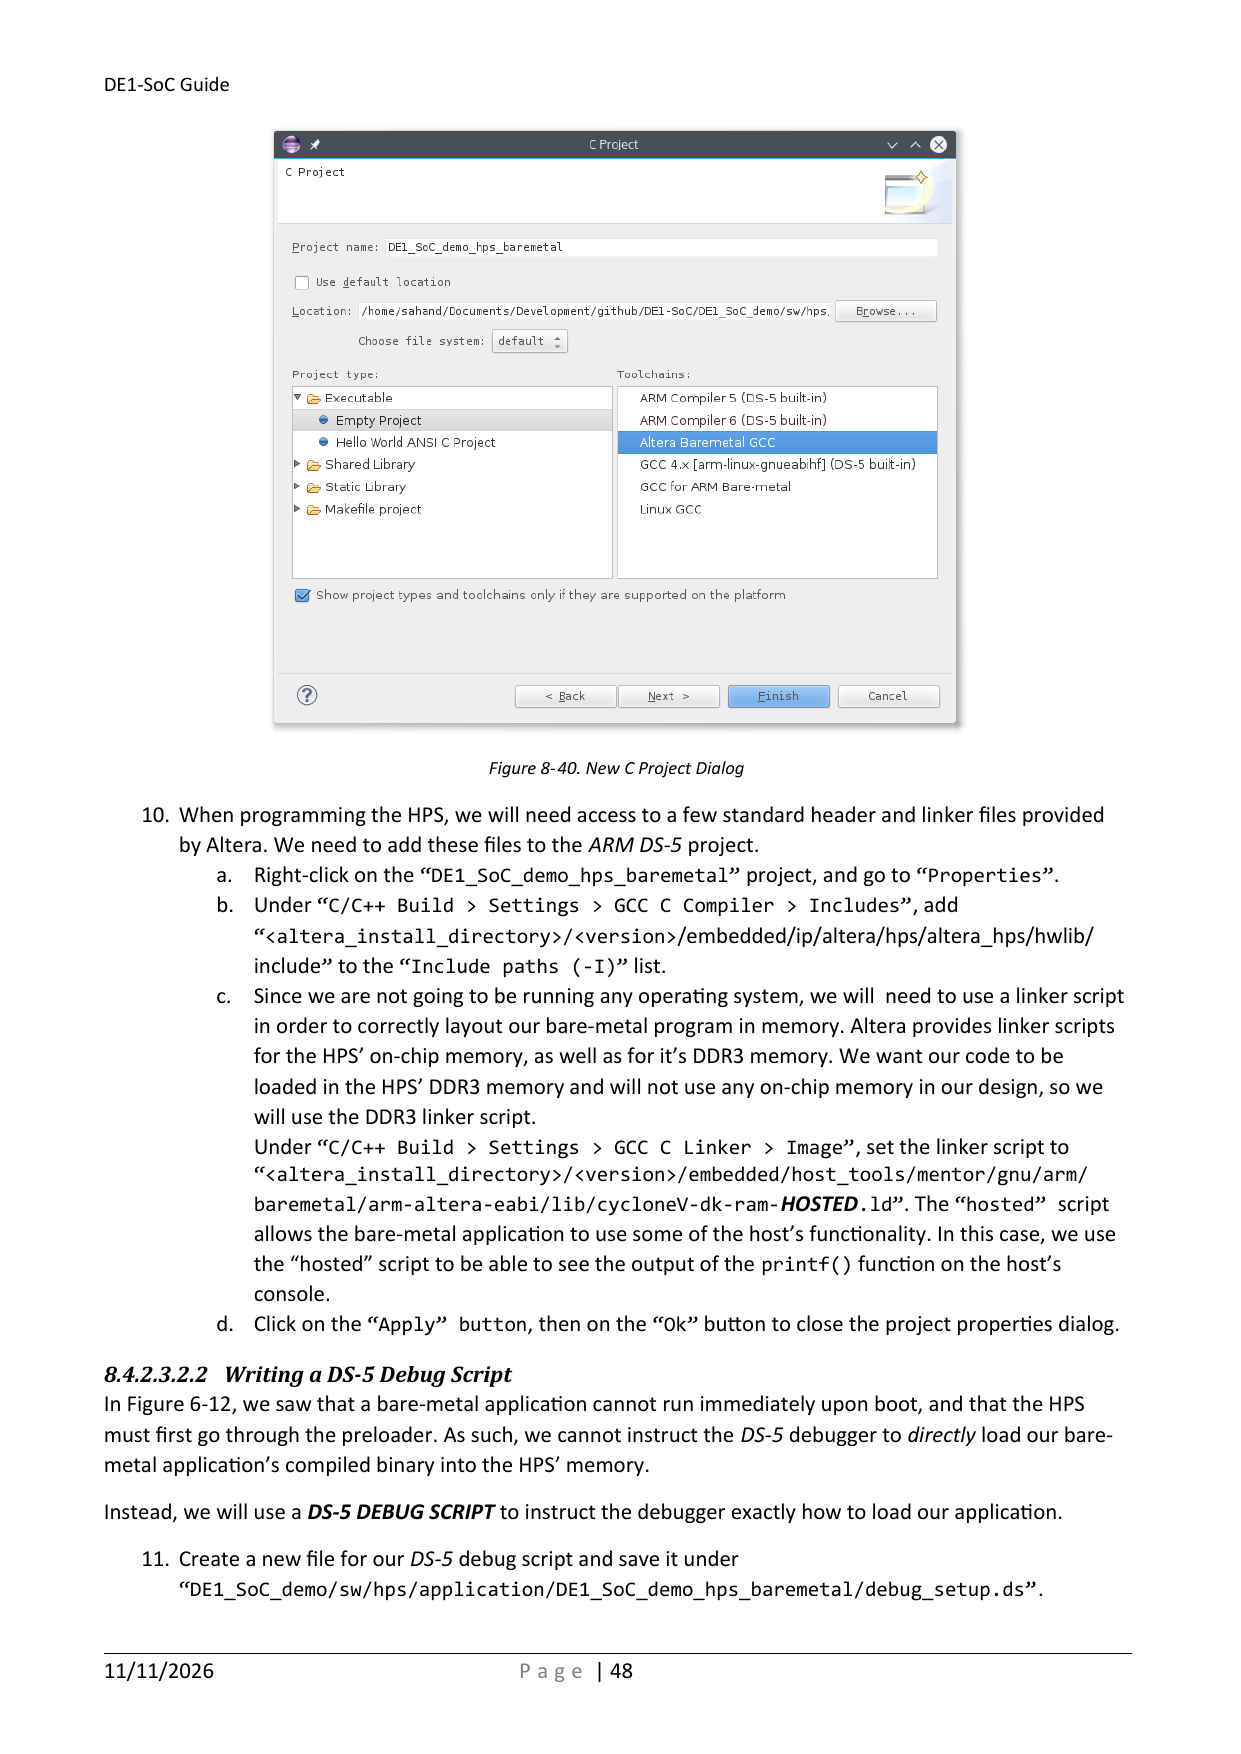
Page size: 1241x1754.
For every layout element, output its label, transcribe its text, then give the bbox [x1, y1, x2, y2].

list Under “C/C++ Build > Settings > GCC C Compiler > Includes”, add “<altera_install_directory>/<version>/embedded/ip/altera/hps/altera_hps/hwlib/include” to the “Include paths (-I)” list. [216, 891, 1132, 979]
text Instead, we will use a DS-5 debug script to instruct the debugger exactly how to load our application. [103, 1497, 1132, 1525]
list Since we are not going to be running any operating system, we will need to use a linker script in order to correctly layout our bare-metal program in memory. Altera provides linker scripts for the HPS’ on-chip memory, as well as for it’s DDR3 memory. We want our code to be loaded in the HPS’ DDR3 memory and will not use any on-chip memory in our design, so we will use the DDR3 linker script. Under “C/C++ Build > Settings > GCC C Linker > Image”, set the linker script to “<altera_install_directory>/<version>/embedded/host_tools/mentor/gnu/arm/baremetal/arm-altera-eabi/lib/cycloneV-dk-ram-hosted.ld”. The “hosted” script allows the bare-metal application to use some of the host’s functionality. In this case, we use the “hosted” script to be able to see the output of the printf() function on the host’s console. [216, 981, 1132, 1307]
list Create a new file for our DS-5 debug script and save it under “DE1_SoC_demo/sw/hps/application/DE1_SoC_demo_hps_baremetal/debug_setup.ds”. [141, 1544, 1132, 1602]
subtitle Writing a DS-5 Debug Script [103, 1361, 1132, 1387]
list When programming the HPS, we will need access to a few standard header and linker files provided by Altera. We need to add these files to the ARM DS-5 project. [141, 800, 1132, 858]
list Click on the “Apply” button, then on the “Ok” button to close the project properties dialog. [216, 1309, 1132, 1337]
picture [264, 121, 971, 738]
list Right-click on the “DE1_SoC_demo_hps_baremetal” project, and go to “Properties”. [216, 860, 1132, 888]
